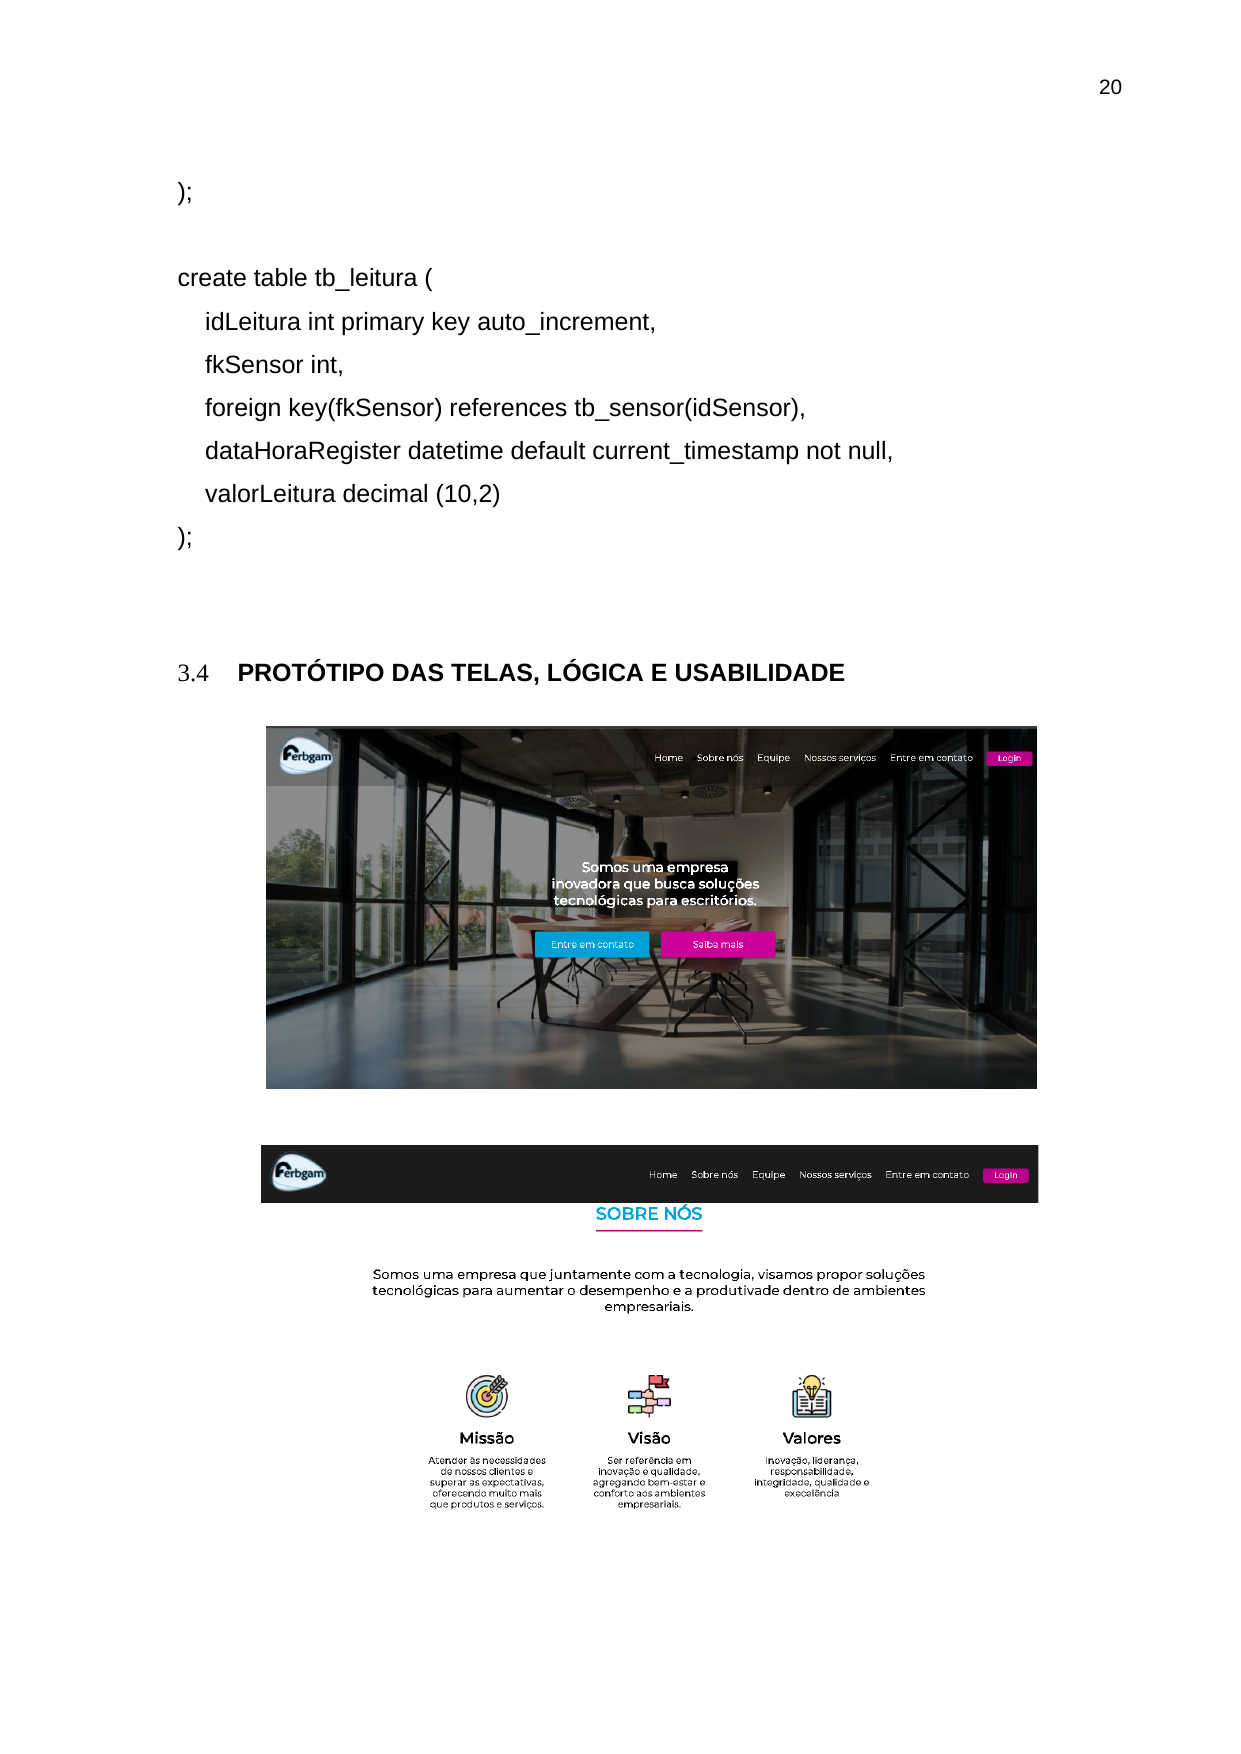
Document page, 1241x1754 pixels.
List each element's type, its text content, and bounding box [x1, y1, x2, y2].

text ); [177, 177, 1122, 206]
text ); [177, 522, 1122, 551]
text create table tb_leitura ( [177, 263, 1122, 292]
picture [261, 1145, 1039, 1509]
picture [266, 726, 1037, 1089]
subtitle Protótipo das telas, lógica e usabilidade [177, 658, 1122, 687]
text valorLeitura decimal (10,2) [177, 479, 1122, 508]
text idLeitura int primary key auto_increment, [177, 307, 1122, 335]
text fkSensor int, [177, 350, 1122, 378]
text foreign key(fkSensor) references tb_sensor(idSensor), [177, 393, 1122, 422]
text dataHoraRegister datetime default current_timestamp not null, [177, 436, 1122, 465]
